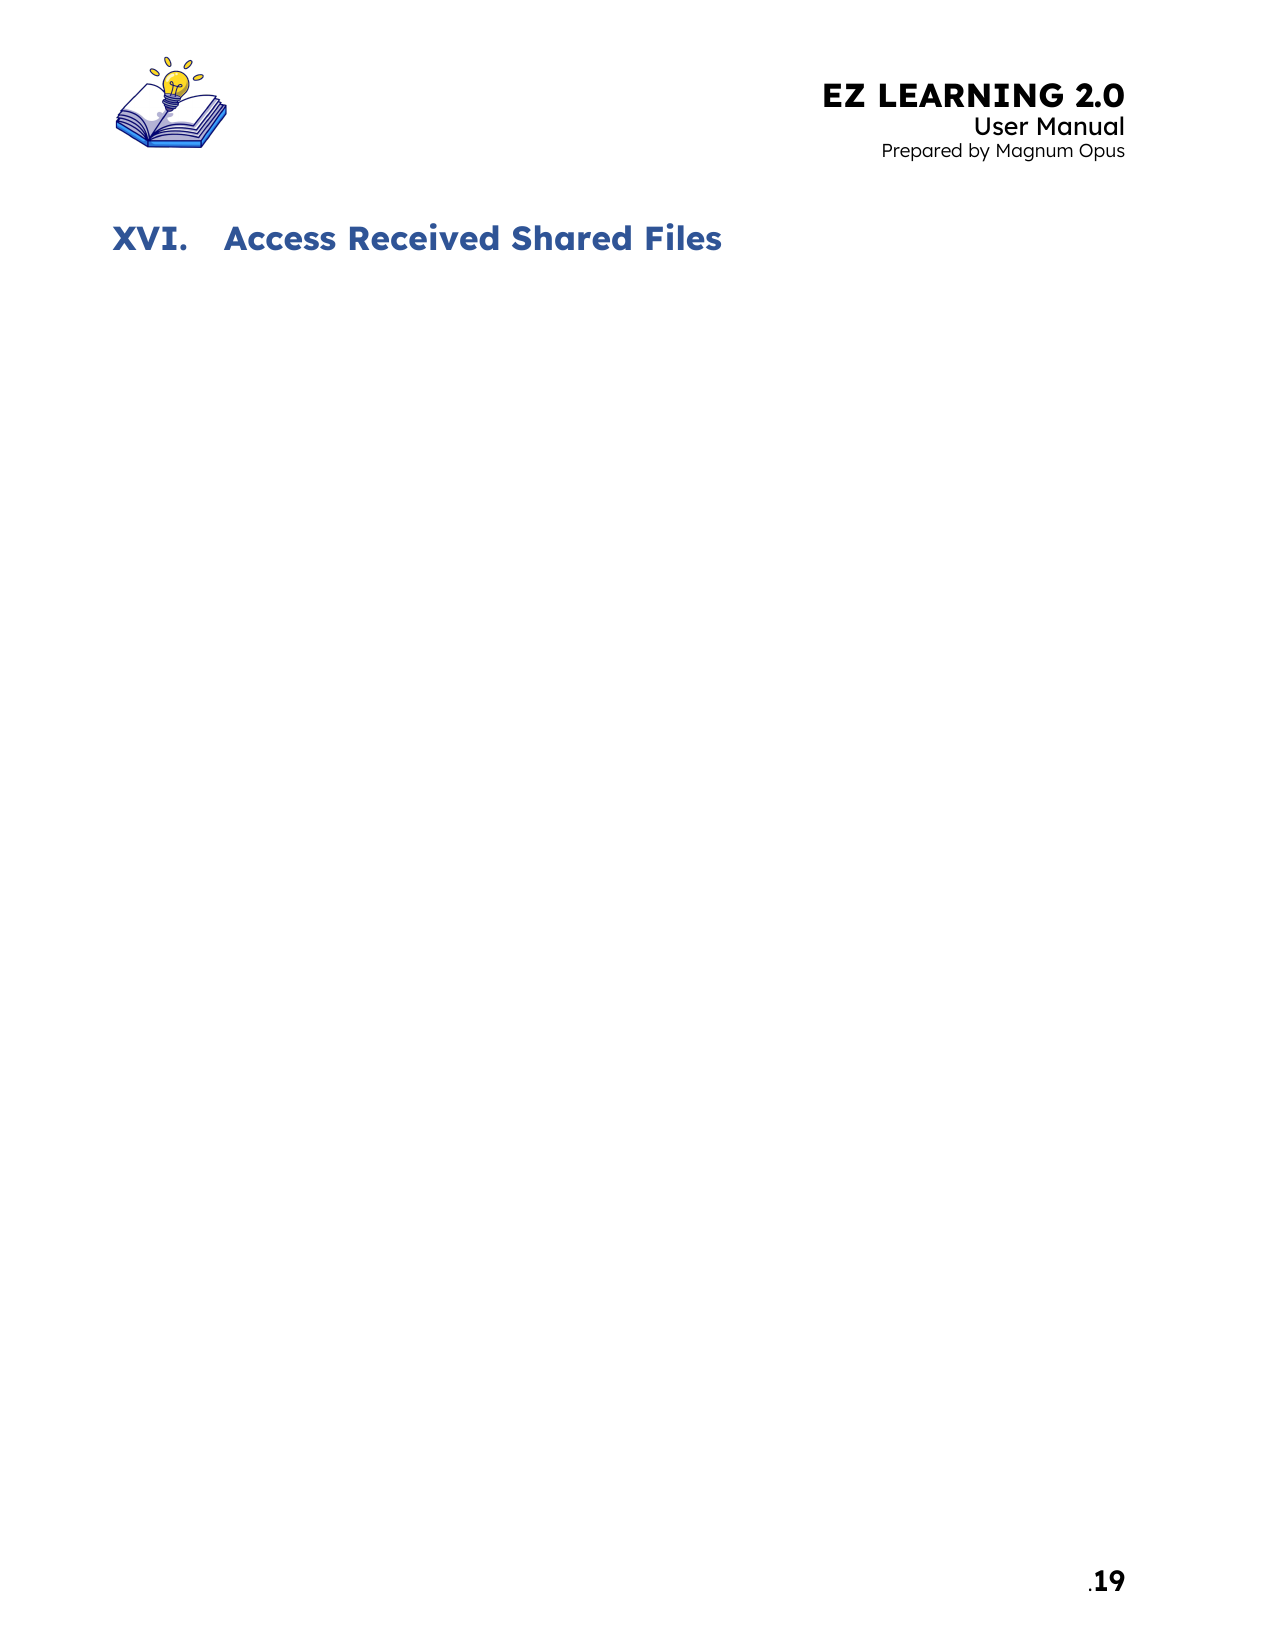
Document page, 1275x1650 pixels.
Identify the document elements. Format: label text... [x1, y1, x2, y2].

subtitle Access Received Shared Files [187, 217, 1125, 259]
picture [106, 50, 235, 165]
